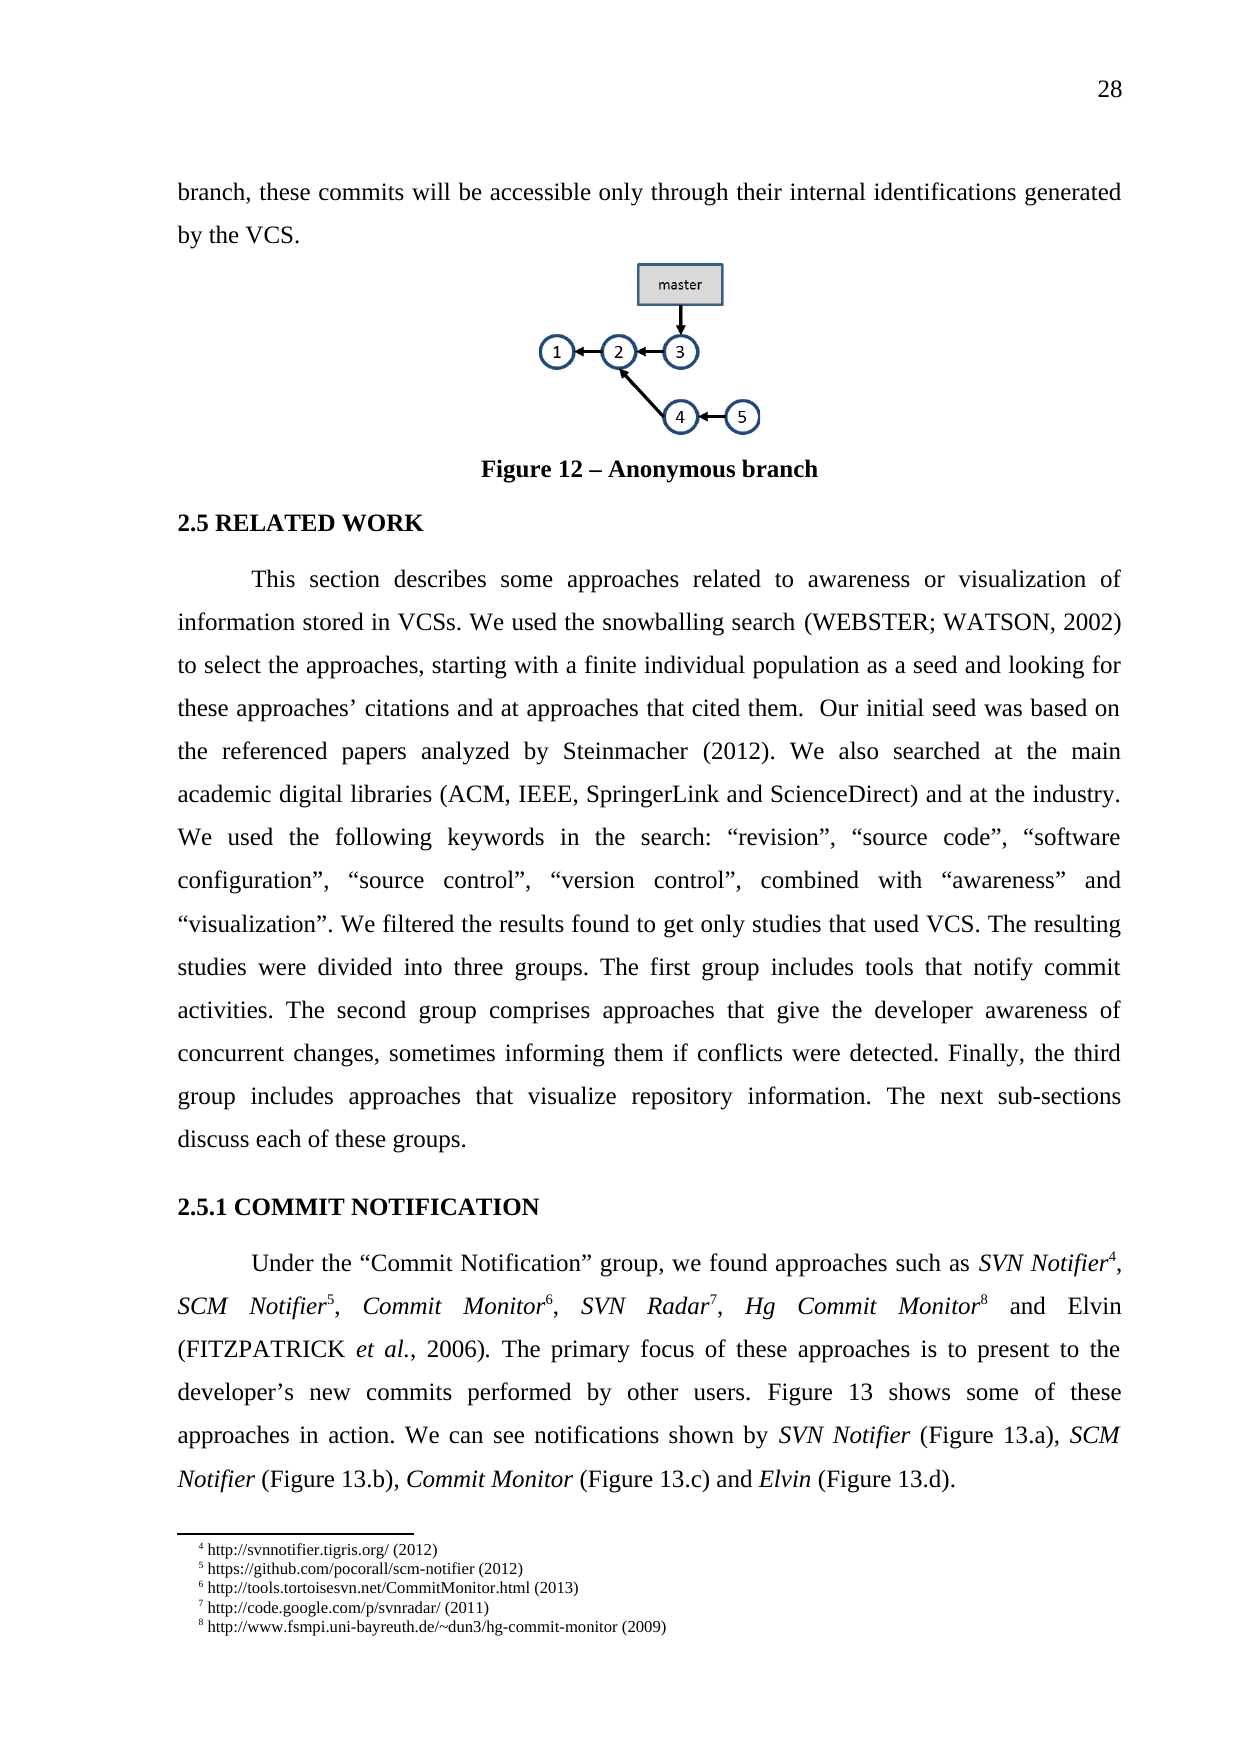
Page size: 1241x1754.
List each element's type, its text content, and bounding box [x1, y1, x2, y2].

picture [538, 263, 761, 440]
text Under the “Commit Notification” group, we found approaches such as SVN Notifier, SCM Notifier, Commit Monitor, SVN Radar, Hg Commit Monitor and Elvin (FITZPATRICK et al., 2006). The primary focus of these approaches is to present to the developer’s new commits performed by other users. Figure 13 shows some of these approaches in action. We can see notifications shown by SVN Notifier (Figure 13.a), SCM Notifier (Figure 13.b), Commit Monitor (Figure 13.c) and Elvin (Figure 13.d). [177, 1248, 1122, 1492]
subtitle Related Work [177, 508, 1122, 537]
subtitle Commit notification [177, 1192, 1122, 1221]
text This section describes some approaches related to awareness or visualization of information stored in VCSs. We used the snowballing search (WEBSTER; WATSON, 2002) to select the approaches, starting with a finite individual population as a seed and looking for these approaches’ citations and at approaches that cited them. Our initial seed was based on the referenced papers analyzed by Steinmacher (2012). We also searched at the main academic digital libraries (ACM, IEEE, SpringerLink and ScienceDirect) and at the industry. We used the following keywords in the search: “revision”, “source code”, “software configuration”, “source control”, “version control”, combined with “awareness” and “visualization”. We filtered the results found to get only studies that used VCS. The resulting studies were divided into three groups. The first group includes tools that notify commit activities. The second group comprises approaches that give the developer awareness of concurrent changes, sometimes informing them if conflicts were detected. Finally, the third group includes approaches that visualize repository information. The next sub-sections discuss each of these groups. [177, 564, 1122, 1153]
text Figure 12 – Anonymous branch [177, 454, 1122, 483]
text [177, 177, 1122, 249]
